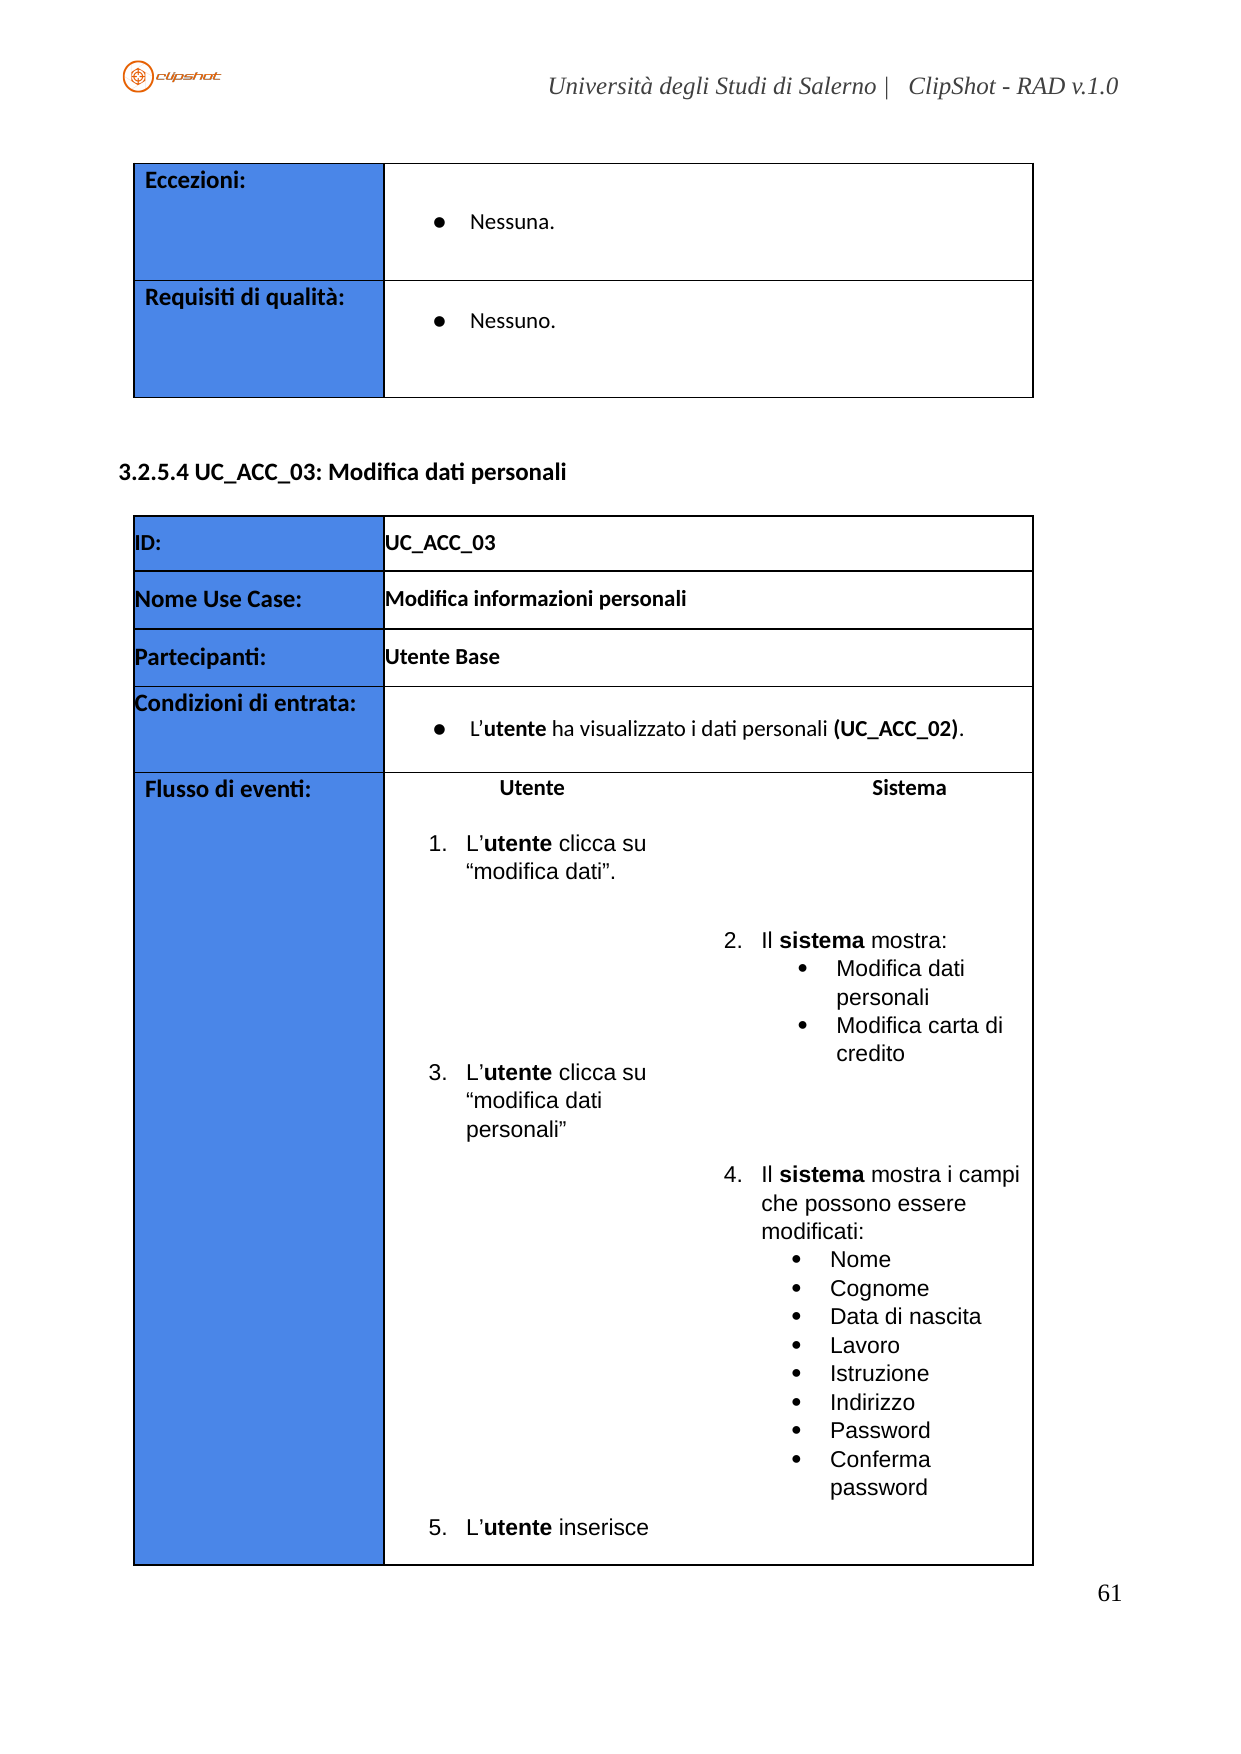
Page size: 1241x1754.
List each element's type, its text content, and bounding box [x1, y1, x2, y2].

table_cell Flusso di eventi: [135, 773, 383, 1564]
table_cell ● Nessuna. [385, 164, 1032, 280]
table_cell ● Nessuno. [385, 281, 1032, 397]
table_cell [679, 773, 1032, 1564]
picture [121, 59, 223, 95]
table_cell Requisiti di qualità: [135, 281, 383, 397]
table_cell Eccezioni: [135, 164, 383, 280]
table_header ID: [135, 517, 383, 570]
table_header UC_ACC_03 [385, 517, 1032, 570]
table_cell ● L’​utente ha visualizzato i dati personali (UC_ACC_02). [385, 687, 1032, 772]
text 3.2.5.4 UC_ACC_03: Modifica dati personali [118, 456, 1122, 486]
table_cell Partecipanti: [135, 630, 383, 686]
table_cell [385, 773, 679, 1564]
table_cell Condizioni di entrata: [135, 687, 383, 772]
table_cell Modifica informazioni personali [385, 572, 1032, 628]
table_cell Nome Use Case: [135, 572, 383, 628]
table_cell Utente Base [385, 630, 1032, 686]
